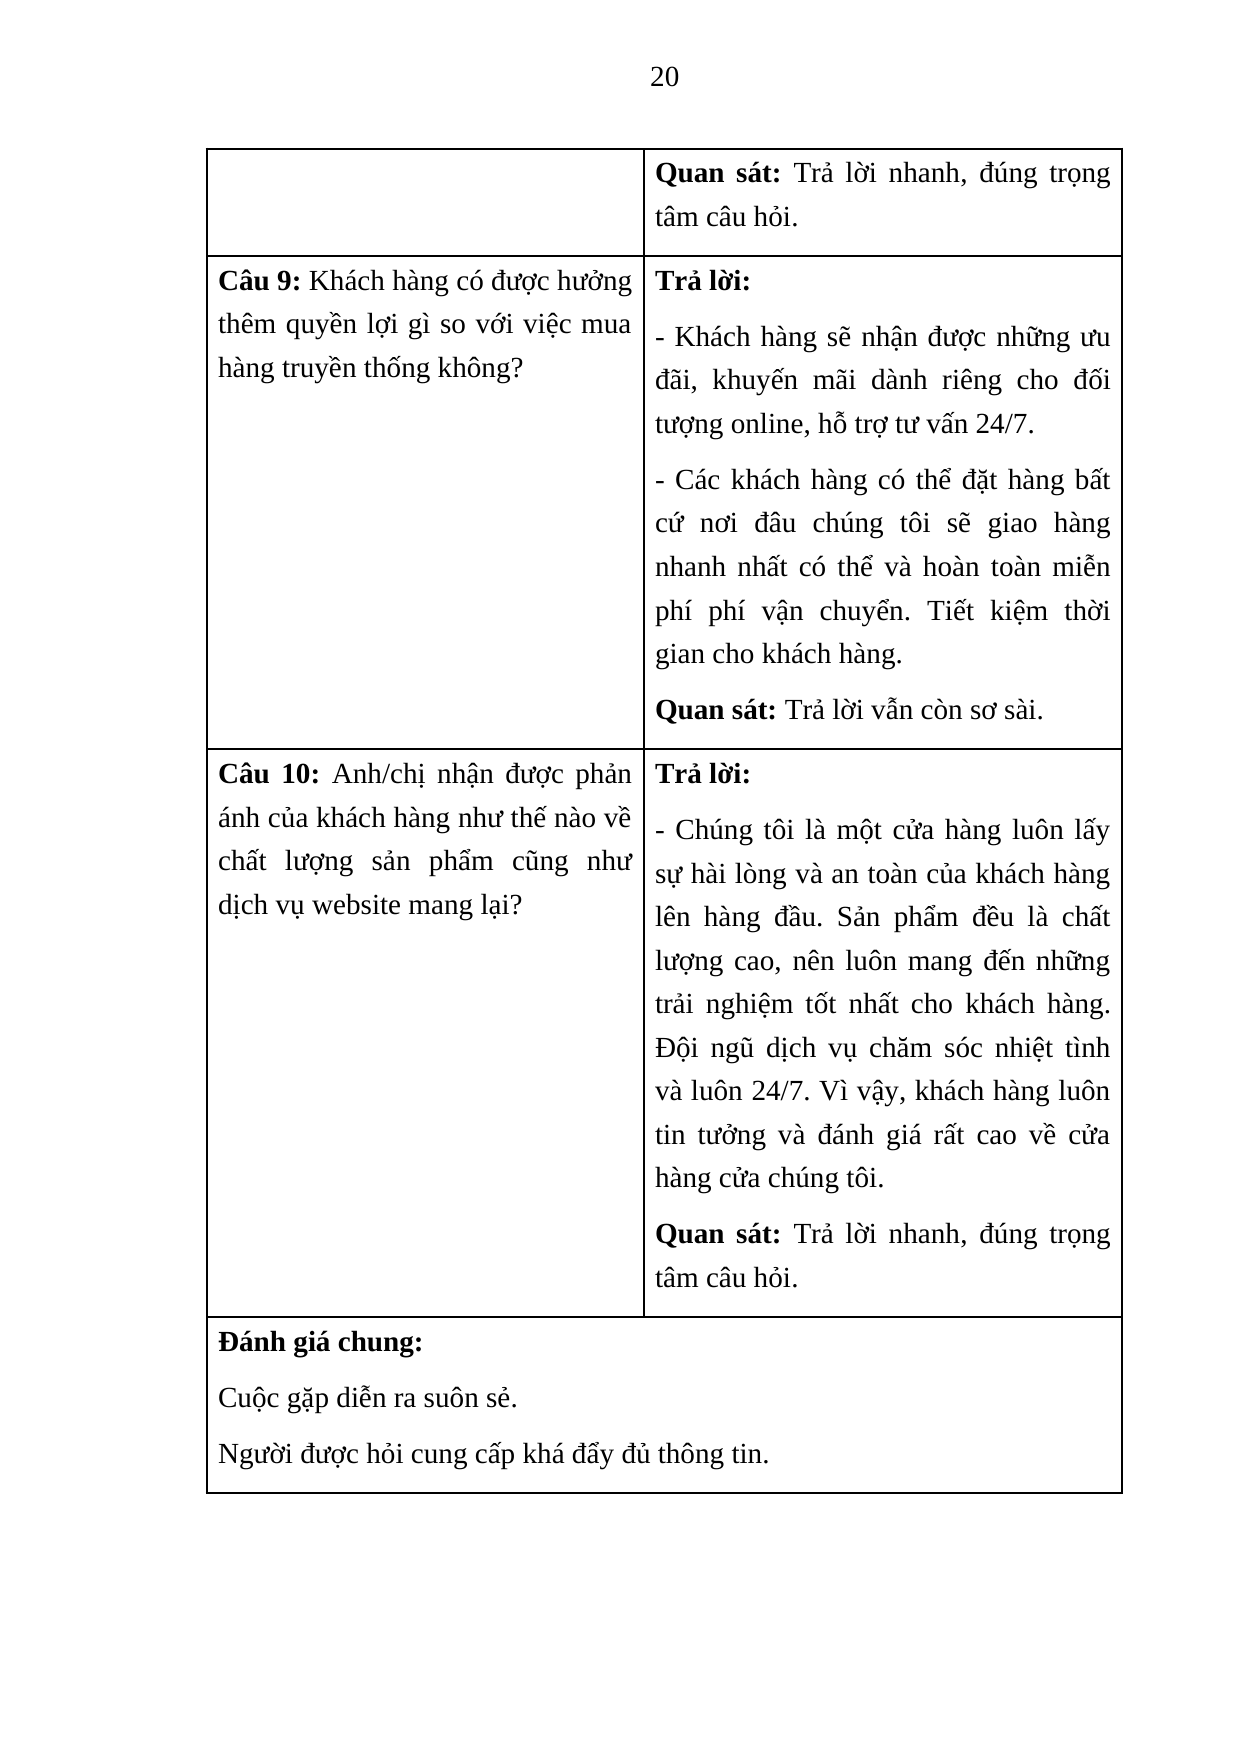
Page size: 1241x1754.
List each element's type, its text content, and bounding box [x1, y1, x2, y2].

table_cell Câu 9: Khách hàng có được hưởng thêm quyền lợi gì so với việc mua hàng truyền thống không? [208, 257, 643, 748]
table_cell Trả lời: - Chúng tôi là một cửa hàng luôn lấy sự hài lòng và an toàn của khách hàng lên hàng đầu. Sản phẩm đều là chất lượng cao, nên luôn mang đến những trải nghiệm tốt nhất cho khách hàng. Đội ngũ dịch vụ chăm sóc nhiệt tình và luôn 24/7. Vì vậy, khách hàng luôn tin tưởng và đánh giá rất cao về cửa hàng cửa chúng tôi. Quan sát: Trả lời nhanh, đúng trọng tâm câu hỏi. [645, 750, 1121, 1316]
table_cell Trả lời: - Khách hàng sẽ nhận được những ưu đãi, khuyến mãi dành riêng cho đối tượng online, hỗ trợ tư vấn 24/7. - Các khách hàng có thể đặt hàng bất cứ nơi đâu chúng tôi sẽ giao hàng nhanh nhất có thể và hoàn toàn miễn phí phí vận chuyển. Tiết kiệm thời gian cho khách hàng. Quan sát: Trả lời vẫn còn sơ sài. [645, 257, 1121, 748]
table_cell Câu 10: Anh/chị nhận được phản ánh của khách hàng như thế nào về chất lượng sản phẩm cũng như dịch vụ website mang lại? [208, 750, 643, 1316]
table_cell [645, 150, 1121, 255]
table_cell Đánh giá chung: Cuộc gặp diễn ra suôn sẻ. Người được hỏi cung cấp khá đẩy đủ thông tin. [208, 1318, 1121, 1492]
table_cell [208, 150, 643, 255]
